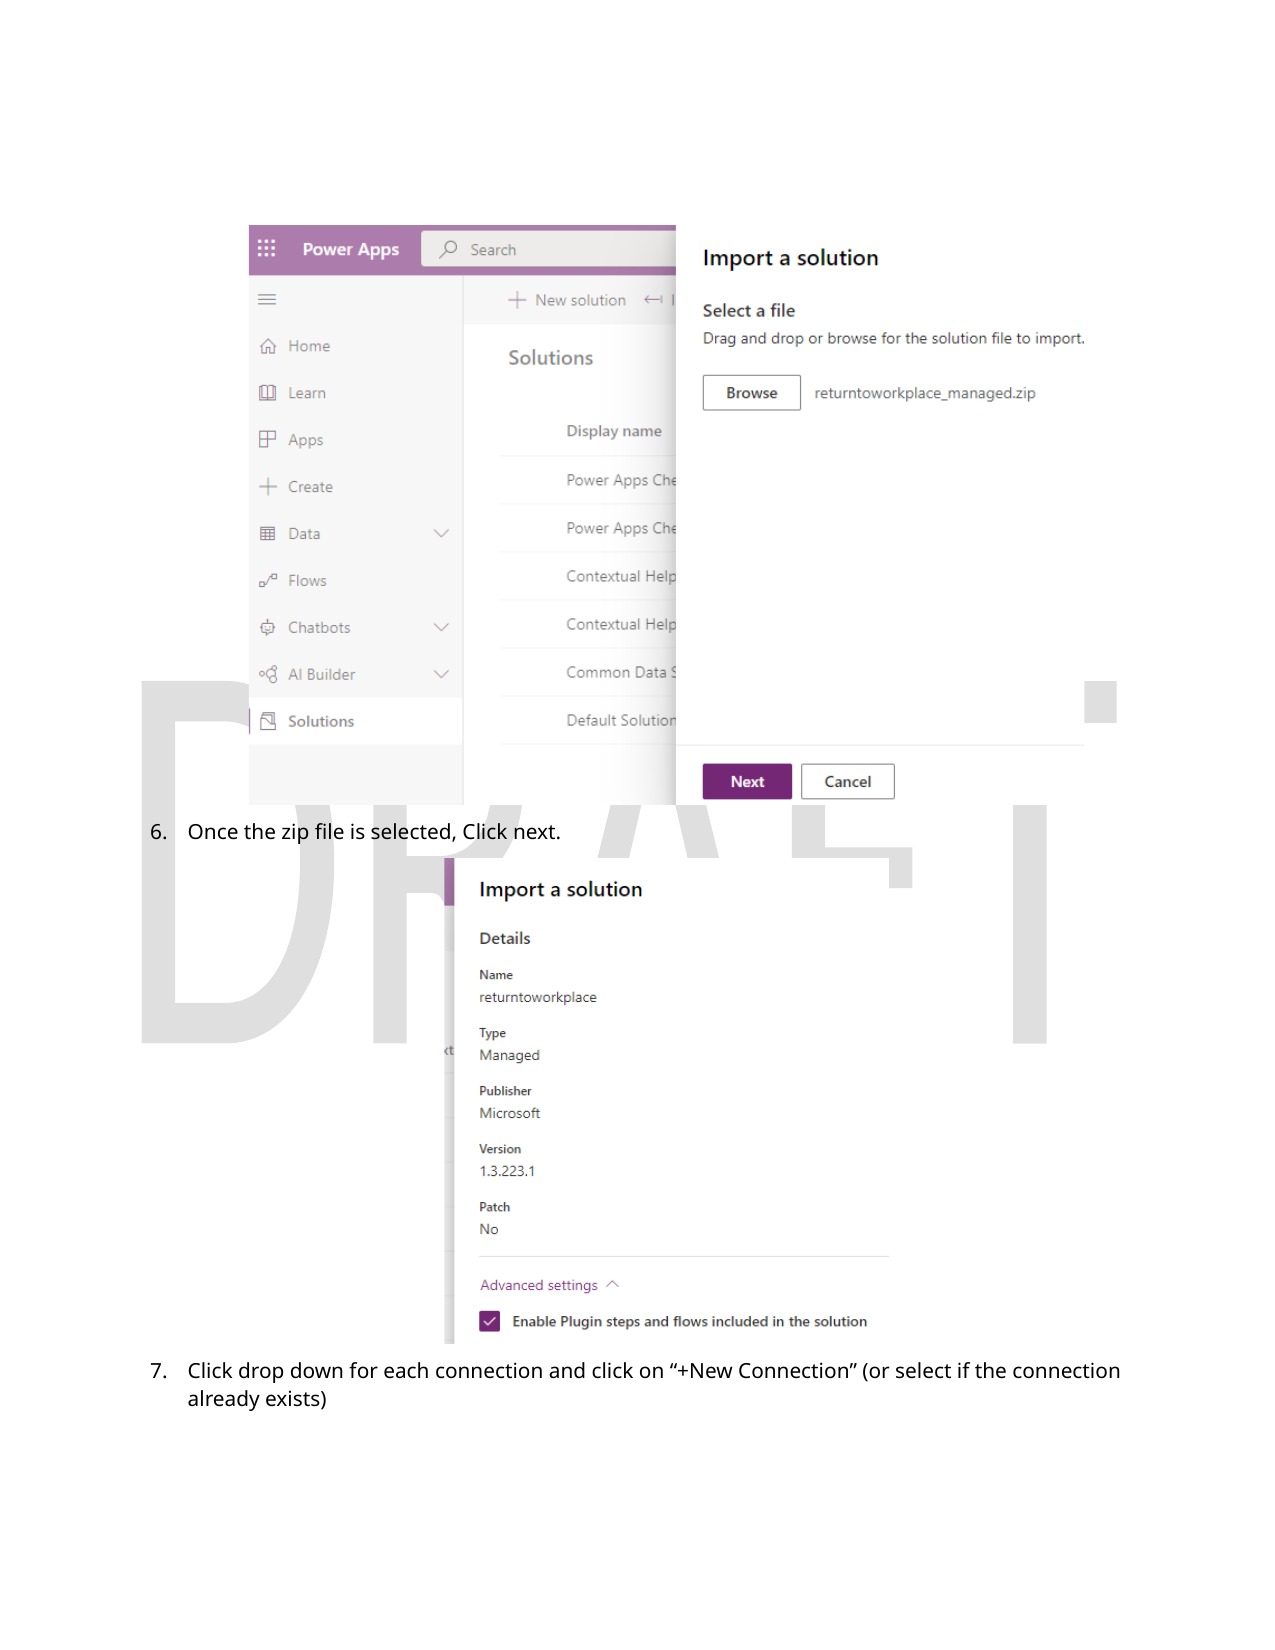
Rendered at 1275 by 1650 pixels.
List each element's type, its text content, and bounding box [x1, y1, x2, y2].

list Click drop down for each connection and click on “+New Connection” (or select if the connection already exists) [150, 1356, 1146, 1413]
picture [444, 858, 889, 1344]
list Once the zip file is selected, Click next. [150, 817, 1146, 846]
picture [248, 225, 1085, 805]
